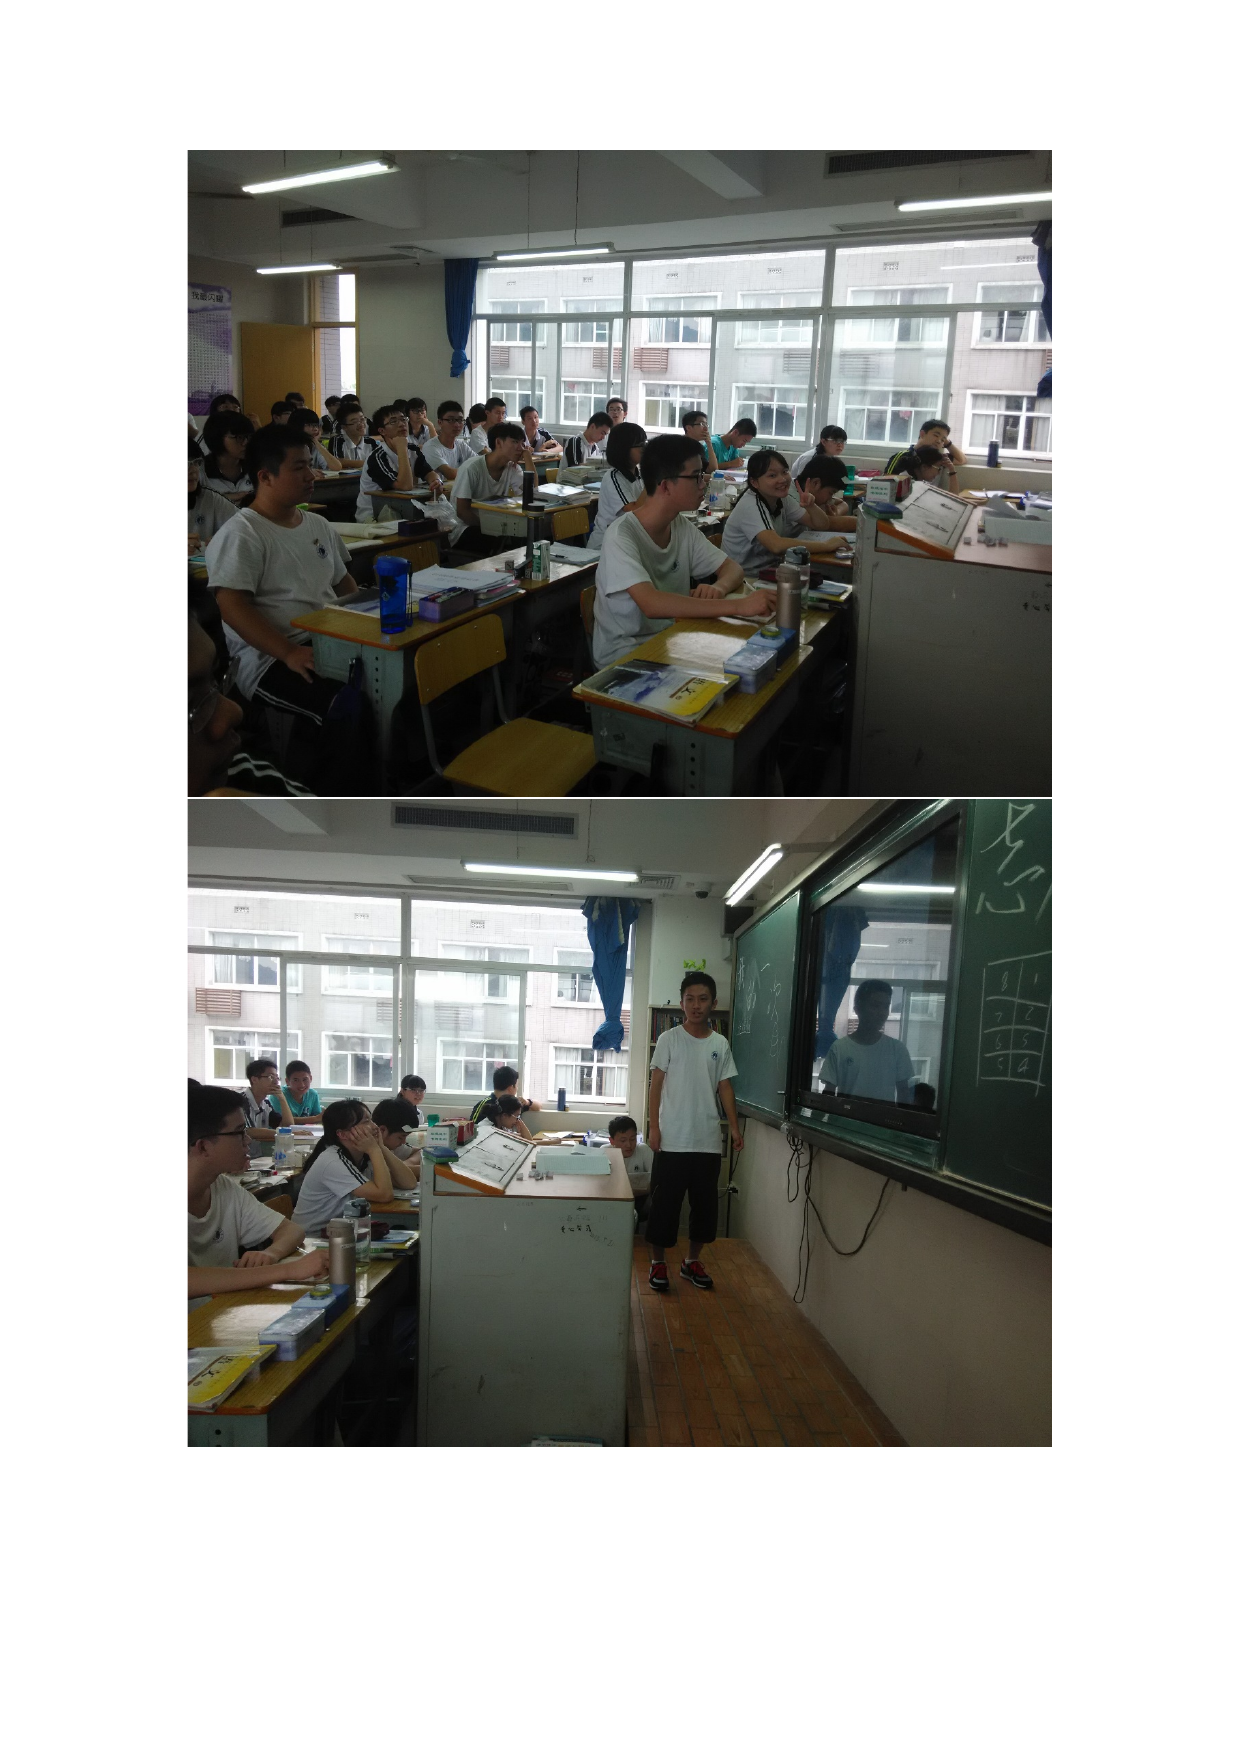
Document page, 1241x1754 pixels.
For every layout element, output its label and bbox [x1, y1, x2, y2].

picture [187, 150, 1052, 797]
picture [187, 799, 1052, 1447]
